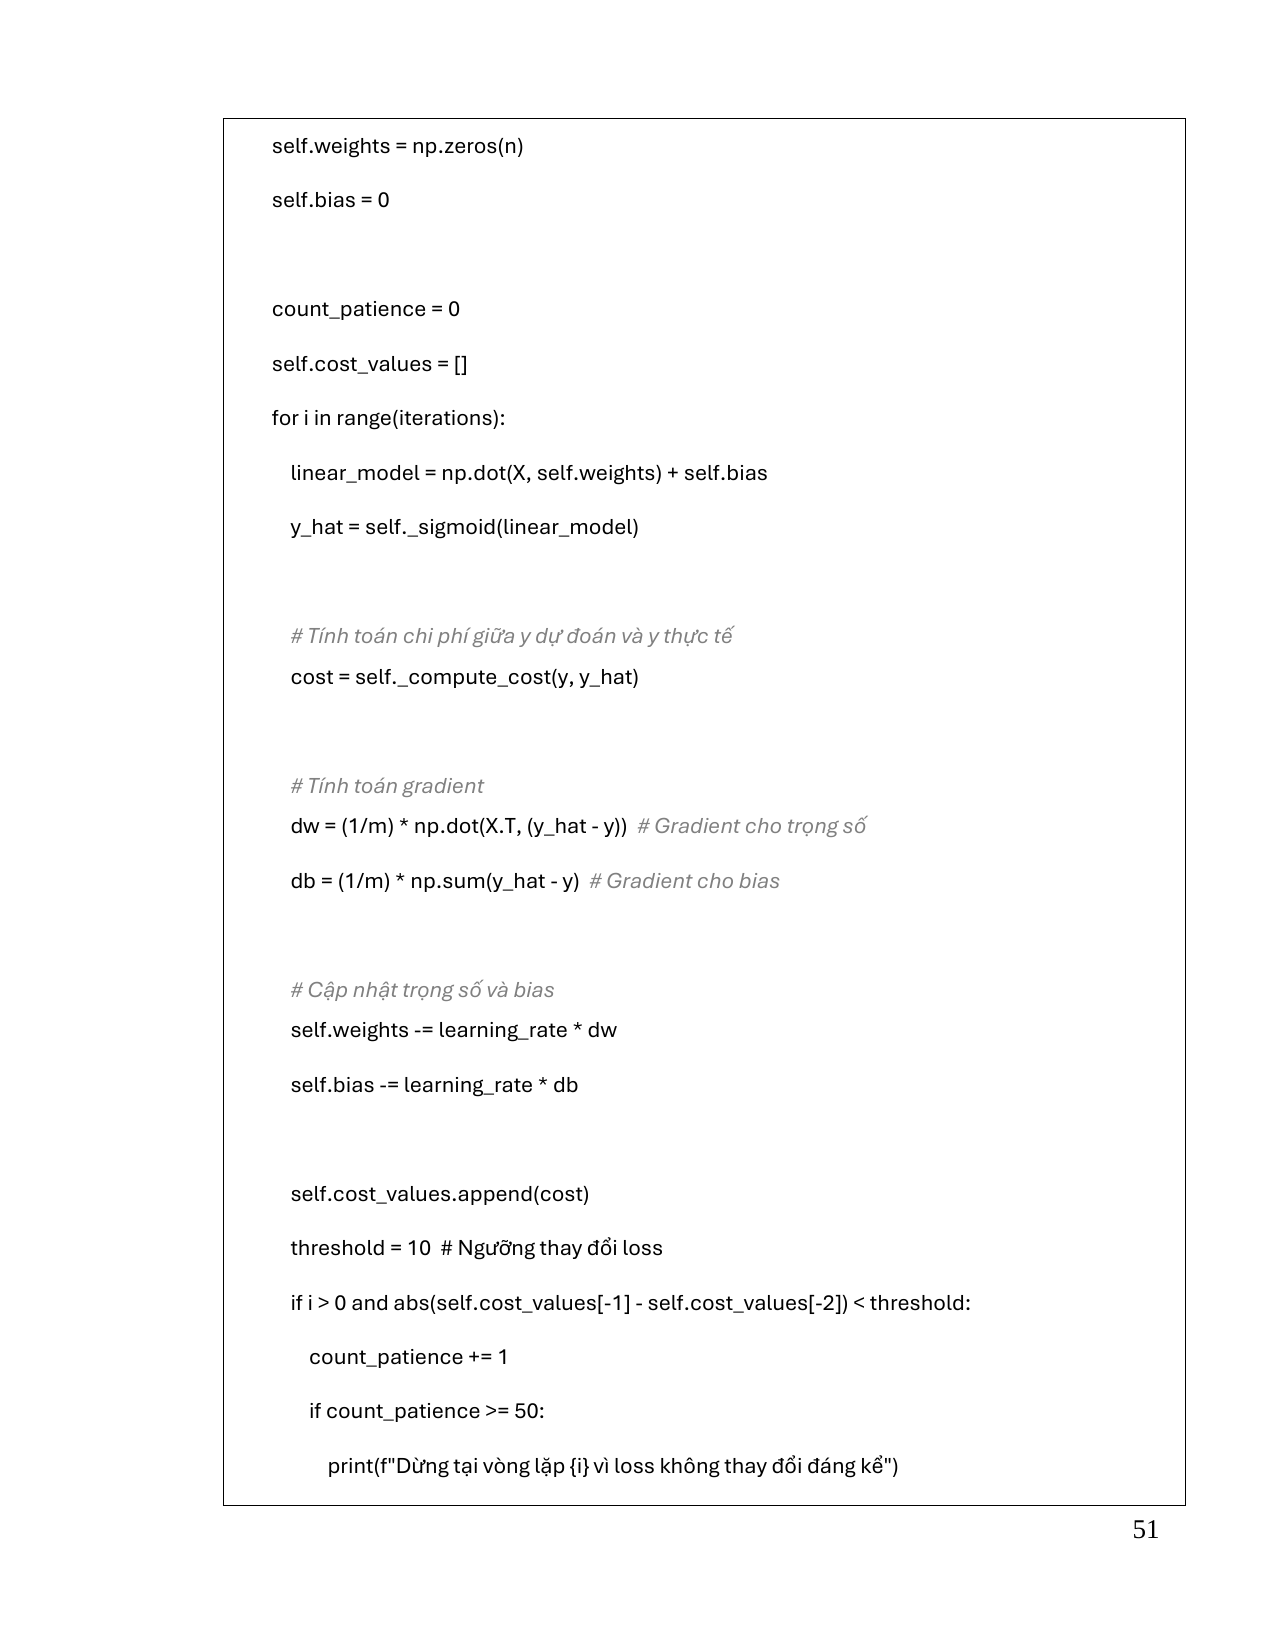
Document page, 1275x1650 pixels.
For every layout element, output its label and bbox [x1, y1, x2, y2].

table_header [224, 119, 1185, 1505]
